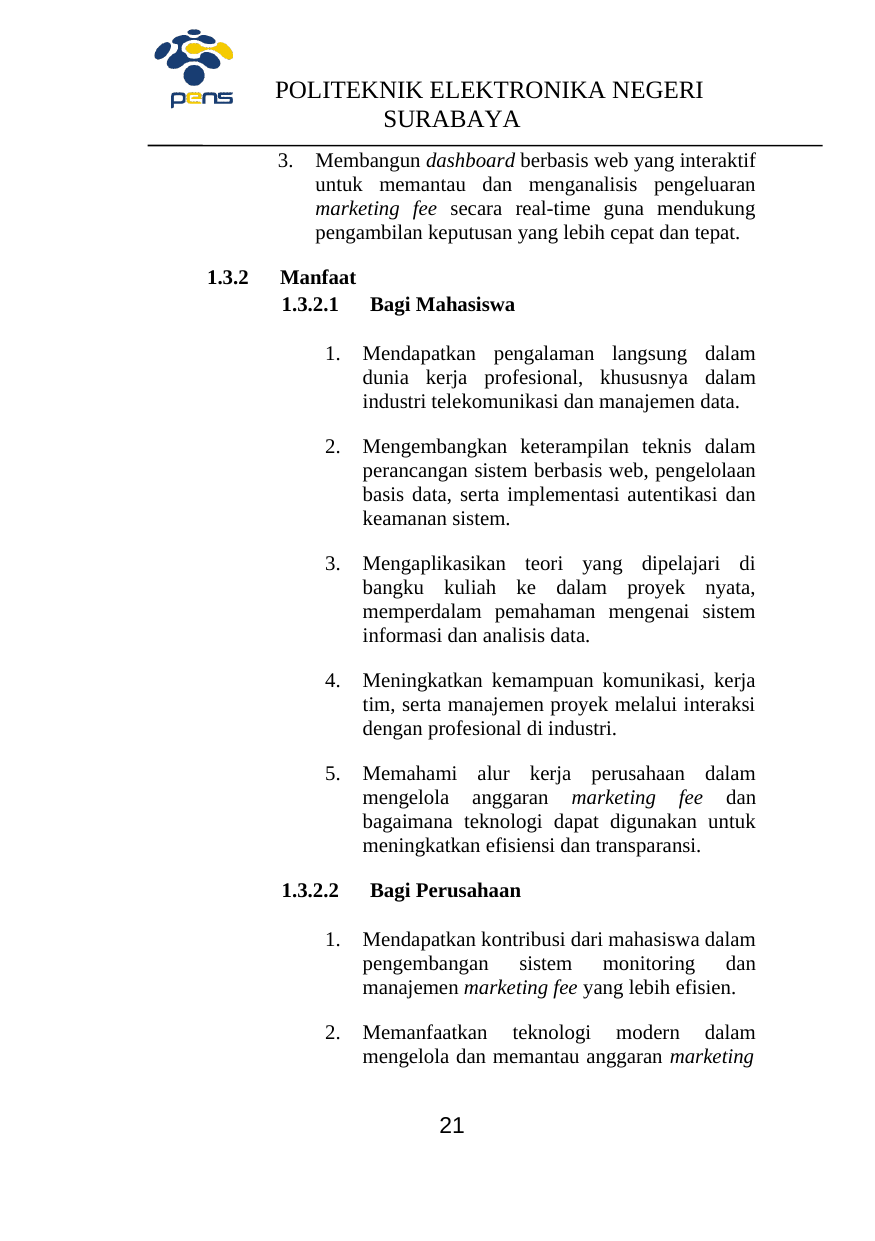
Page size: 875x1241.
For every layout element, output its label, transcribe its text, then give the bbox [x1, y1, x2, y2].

list Mengaplikasikan teori yang dipelajari di bangku kuliah ke dalam proyek nyata, memperdalam pemahaman mengenai sistem informasi dan analisis data. [325, 551, 756, 647]
list Mendapatkan kontribusi dari mahasiswa dalam pengembangan sistem monitoring dan manajemen marketing fee yang lebih efisien. [325, 927, 756, 999]
list Meningkatkan kemampuan komunikasi, kerja tim, serta manajemen proyek melalui interaksi dengan profesional di industri. [325, 668, 756, 740]
list Membangun dashboard berbasis web yang interaktif untuk memantau dan menganalisis pengeluaran marketing fee secara real-time guna mendukung pengambilan keputusan yang lebih cepat dan tepat. [278, 148, 756, 244]
subtitle 1.3.2 Manfaat [207, 265, 756, 289]
picture [147, 22, 242, 117]
subtitle 1.3.2.2 Bagi Perusahaan [266, 878, 756, 902]
list Mengembangkan keterampilan teknis dalam perancangan sistem berbasis web, pengelolaan basis data, serta implementasi autentikasi dan keamanan sistem. [325, 434, 756, 530]
subtitle 1.3.2.1 Bagi Mahasiswa [266, 292, 756, 316]
list Memahami alur kerja perusahaan dalam mengelola anggaran marketing fee dan bagaimana teknologi dapat digunakan untuk meningkatkan efisiensi dan transparansi. [325, 761, 756, 857]
list Memanfaatkan teknologi modern dalam mengelola dan memantau anggaran marketing fee secara real-time melalui dashboard berbasis web. [325, 1019, 756, 1068]
list Mendapatkan pengalaman langsung dalam dunia kerja profesional, khususnya dalam industri telekomunikasi dan manajemen data. [325, 341, 756, 413]
